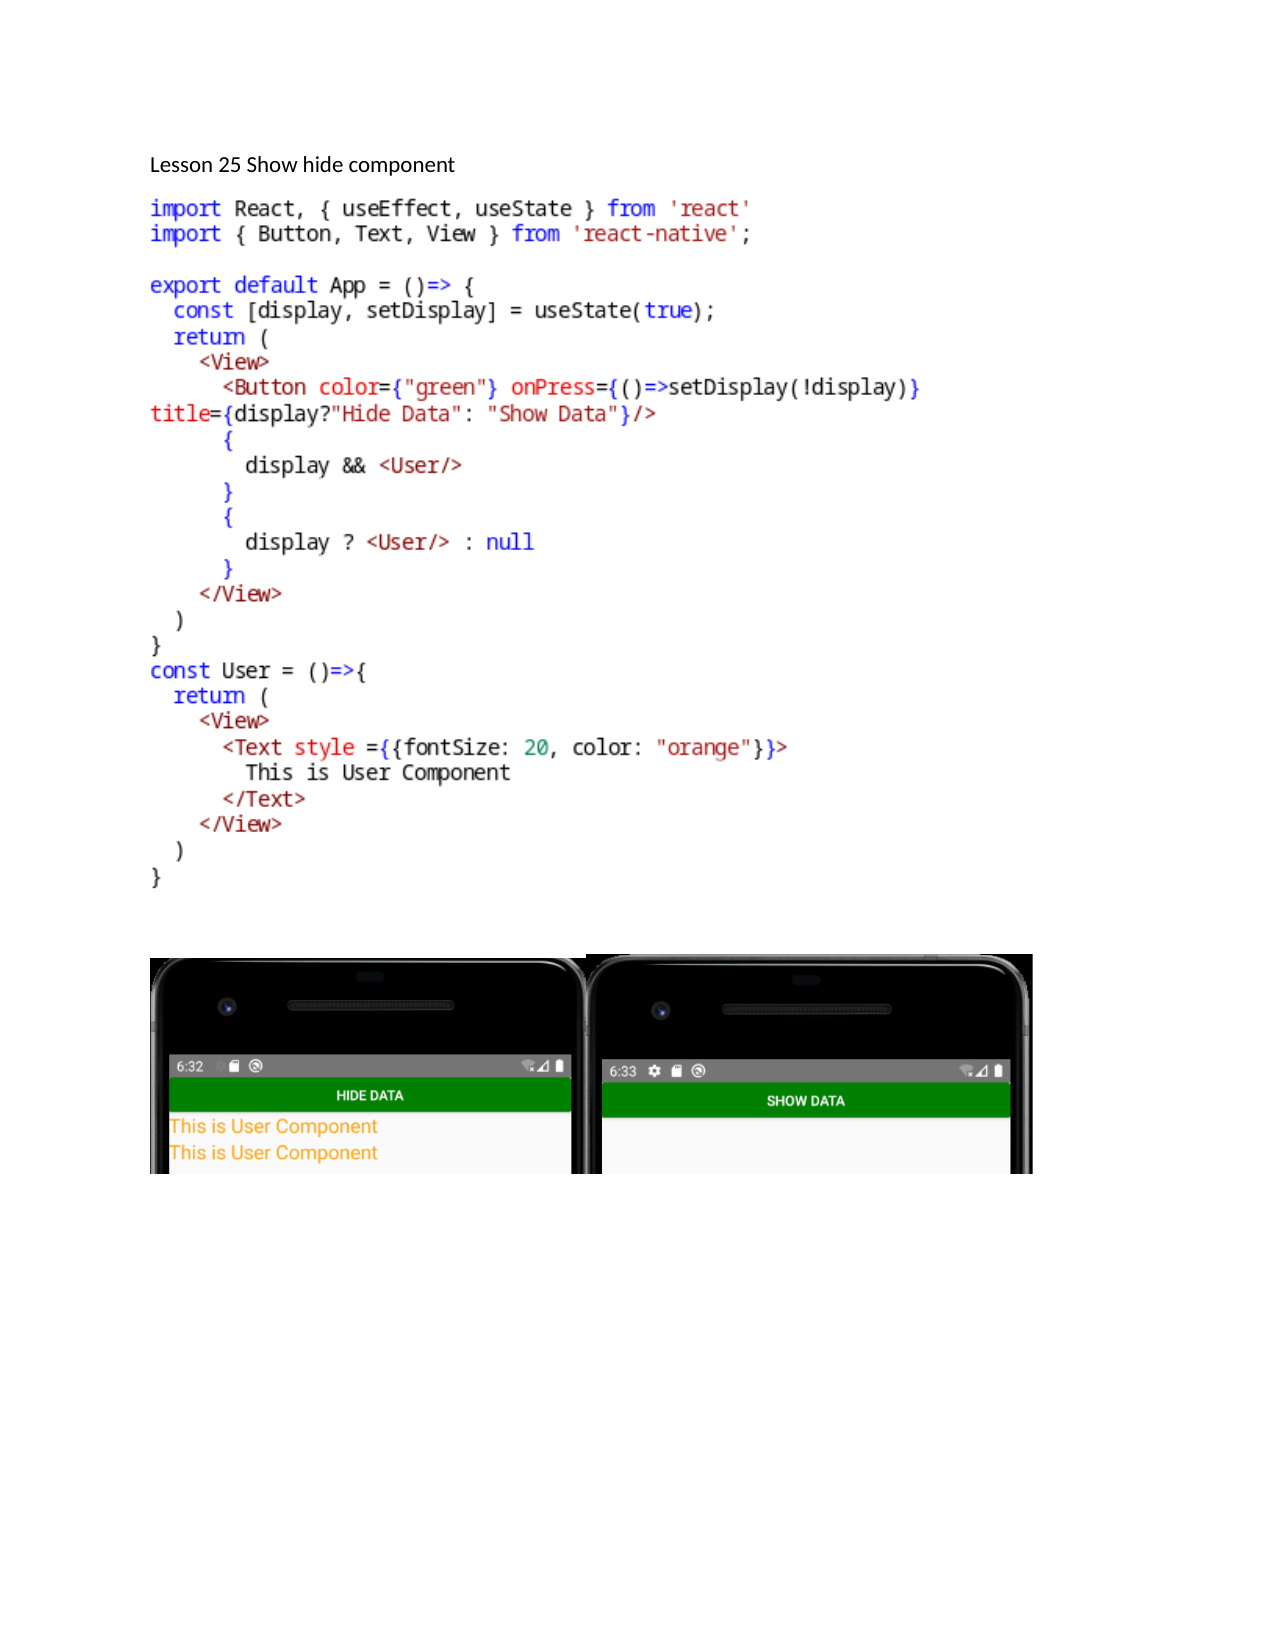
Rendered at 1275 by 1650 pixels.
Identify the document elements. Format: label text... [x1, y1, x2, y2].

text Lesson 25 Show hide component [150, 150, 1125, 178]
